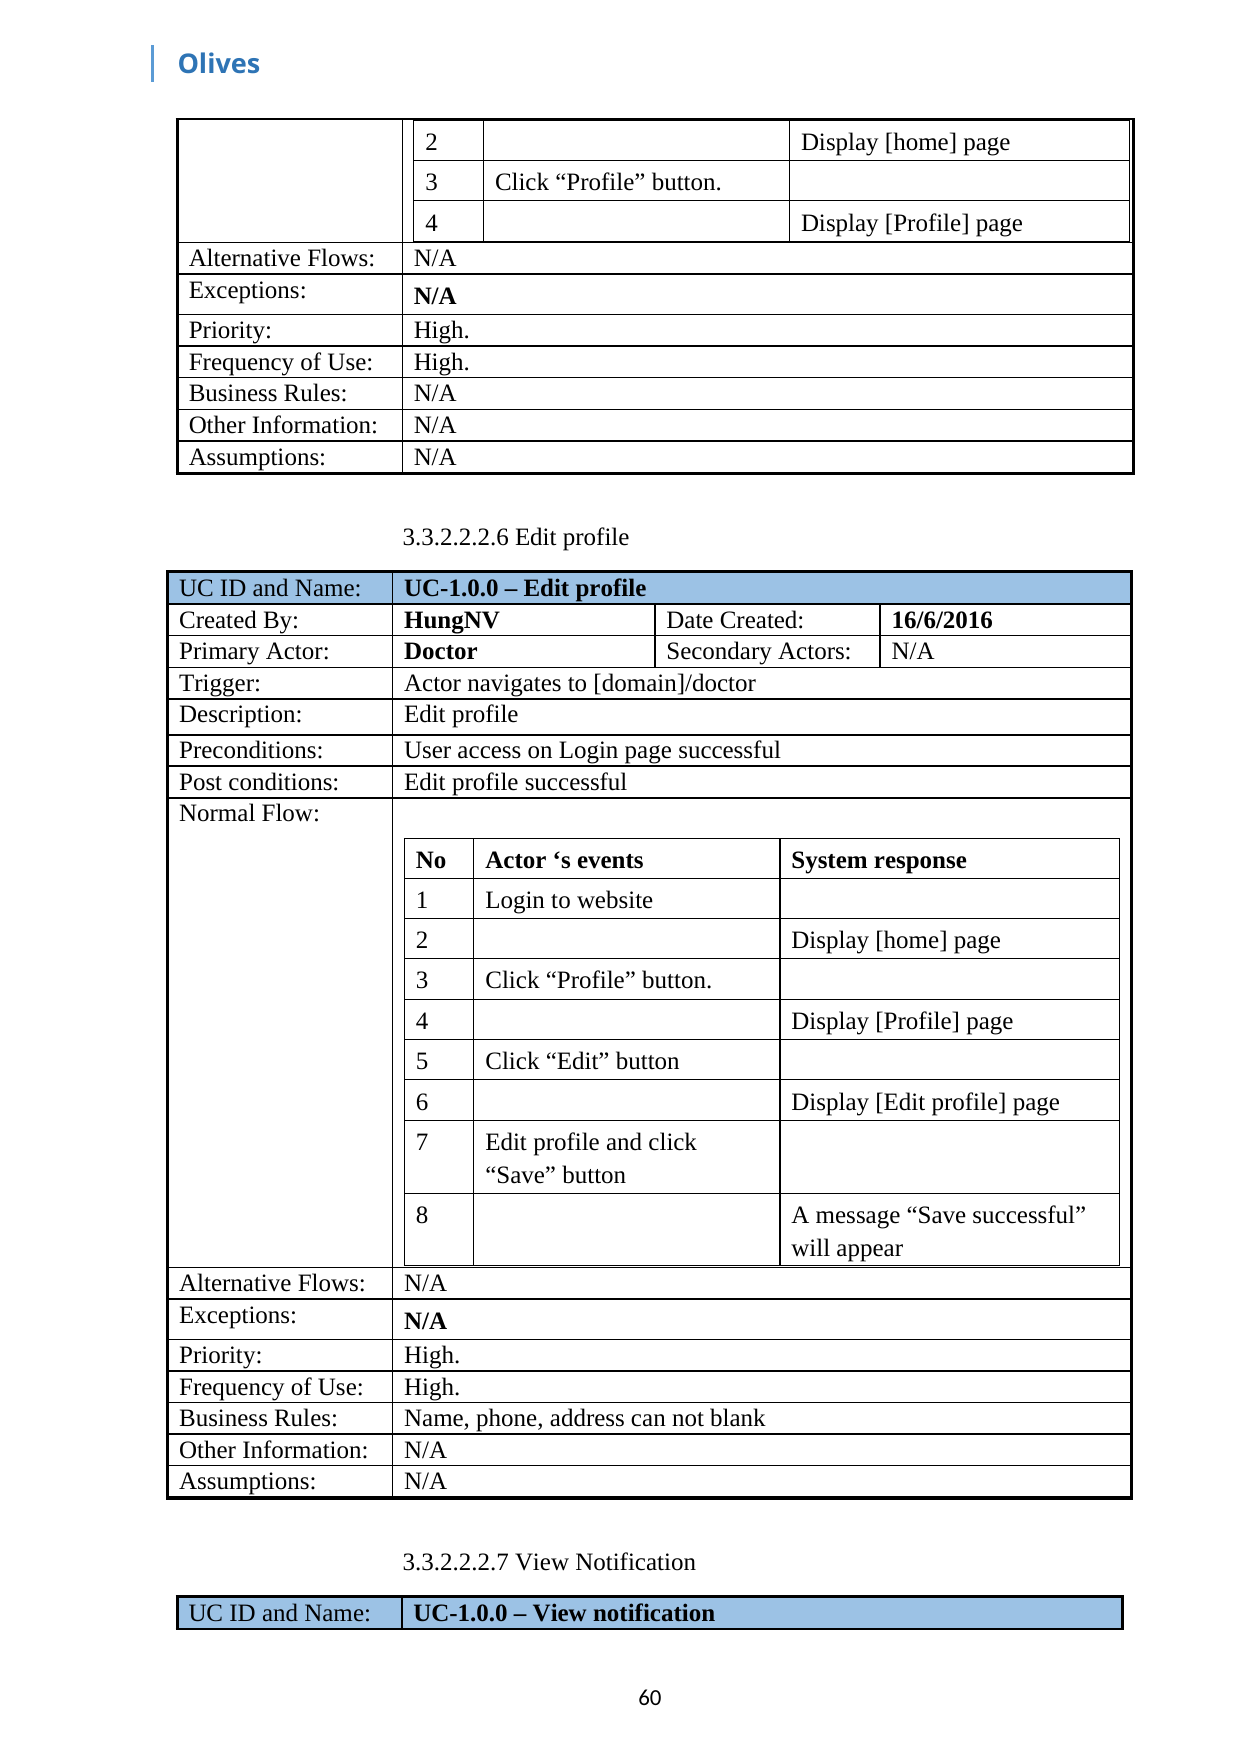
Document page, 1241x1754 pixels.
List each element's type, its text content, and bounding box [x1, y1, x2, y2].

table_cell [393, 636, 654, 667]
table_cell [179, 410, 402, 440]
text 3.3.2.2.2.6 Edit profile [327, 522, 1122, 551]
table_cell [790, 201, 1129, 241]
text 3.3.2.2.2.7 View Notification [327, 1547, 1122, 1576]
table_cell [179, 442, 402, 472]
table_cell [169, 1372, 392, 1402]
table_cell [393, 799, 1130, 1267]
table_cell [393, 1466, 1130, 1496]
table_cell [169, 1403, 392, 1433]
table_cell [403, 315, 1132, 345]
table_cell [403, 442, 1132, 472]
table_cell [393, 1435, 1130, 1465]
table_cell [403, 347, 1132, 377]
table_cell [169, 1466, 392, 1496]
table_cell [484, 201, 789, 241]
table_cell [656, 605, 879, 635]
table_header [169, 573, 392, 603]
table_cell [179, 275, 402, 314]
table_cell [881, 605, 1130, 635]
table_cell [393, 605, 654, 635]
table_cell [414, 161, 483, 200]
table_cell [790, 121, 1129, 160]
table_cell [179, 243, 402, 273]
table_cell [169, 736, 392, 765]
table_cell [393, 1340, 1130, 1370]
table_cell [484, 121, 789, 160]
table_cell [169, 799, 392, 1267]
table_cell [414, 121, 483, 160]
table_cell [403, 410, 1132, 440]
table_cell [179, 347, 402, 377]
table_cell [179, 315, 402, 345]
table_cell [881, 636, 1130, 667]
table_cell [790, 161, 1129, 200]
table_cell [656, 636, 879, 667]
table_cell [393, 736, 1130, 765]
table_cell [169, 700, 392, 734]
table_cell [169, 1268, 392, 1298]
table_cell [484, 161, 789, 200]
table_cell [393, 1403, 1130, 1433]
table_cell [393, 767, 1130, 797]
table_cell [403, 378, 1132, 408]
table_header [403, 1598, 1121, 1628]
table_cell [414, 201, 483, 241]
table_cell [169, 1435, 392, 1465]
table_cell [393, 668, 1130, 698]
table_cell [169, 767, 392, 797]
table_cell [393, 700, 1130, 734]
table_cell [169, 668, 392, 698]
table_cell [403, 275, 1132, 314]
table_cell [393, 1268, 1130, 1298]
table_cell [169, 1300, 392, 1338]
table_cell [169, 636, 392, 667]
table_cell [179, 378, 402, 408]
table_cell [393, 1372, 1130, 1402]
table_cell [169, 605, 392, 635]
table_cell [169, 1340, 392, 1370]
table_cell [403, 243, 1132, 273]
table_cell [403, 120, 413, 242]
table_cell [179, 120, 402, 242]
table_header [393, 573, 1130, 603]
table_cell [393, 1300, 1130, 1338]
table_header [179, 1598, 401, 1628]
